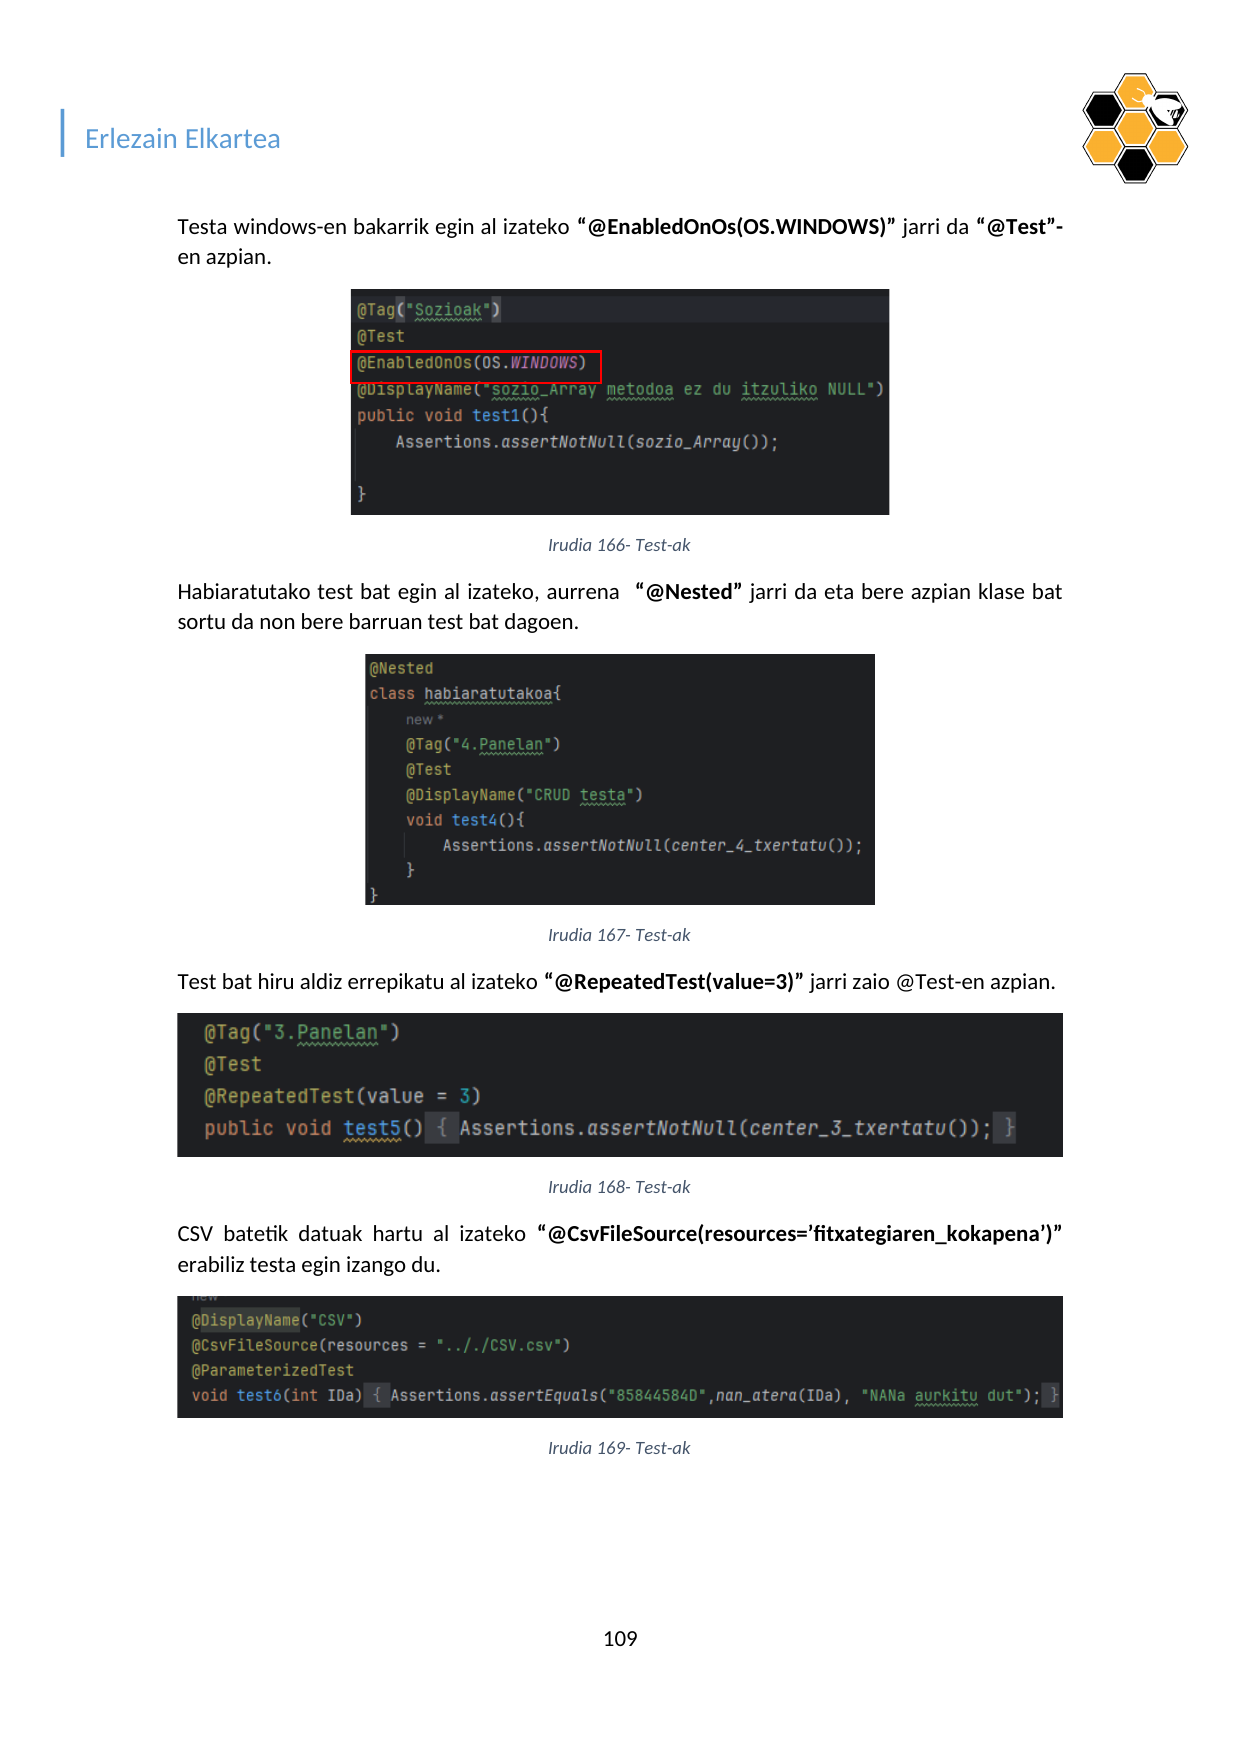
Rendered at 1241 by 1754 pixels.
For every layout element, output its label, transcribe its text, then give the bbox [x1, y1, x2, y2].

picture [177, 1013, 1063, 1157]
picture [352, 353, 600, 382]
picture [177, 1296, 1063, 1418]
text CSV batetik datuak hartu al izateko “@CsvFileSource(resources=’fitxategiaren_kokapena’)” erabiliz testa egin izango du. [177, 1219, 1063, 1278]
text Irudia 167- Test-ak [177, 923, 1063, 946]
text Testa windows-en bakarrik egin al izateko “@EnabledOnOs(OS.WINDOWS)” jarri da “@Test”-en azpian. [177, 212, 1063, 271]
text Test bat hiru aldiz errepikatu al izateko “@RepeatedTest(value=3)” jarri zaio @Test-en azpian. [177, 967, 1063, 995]
picture [365, 654, 875, 905]
text Irudia 169- Test-ak [177, 1436, 1063, 1459]
text Habiaratutako test bat egin al izateko, aurrena “@Nested” jarri da eta bere azpian klase bat sortu da non bere barruan test bat dagoen. [177, 577, 1063, 635]
picture [1071, 73, 1210, 185]
text Irudia 166- Test-ak [177, 533, 1063, 556]
picture [350, 289, 890, 515]
text Irudia 168- Test-ak [177, 1176, 1063, 1199]
